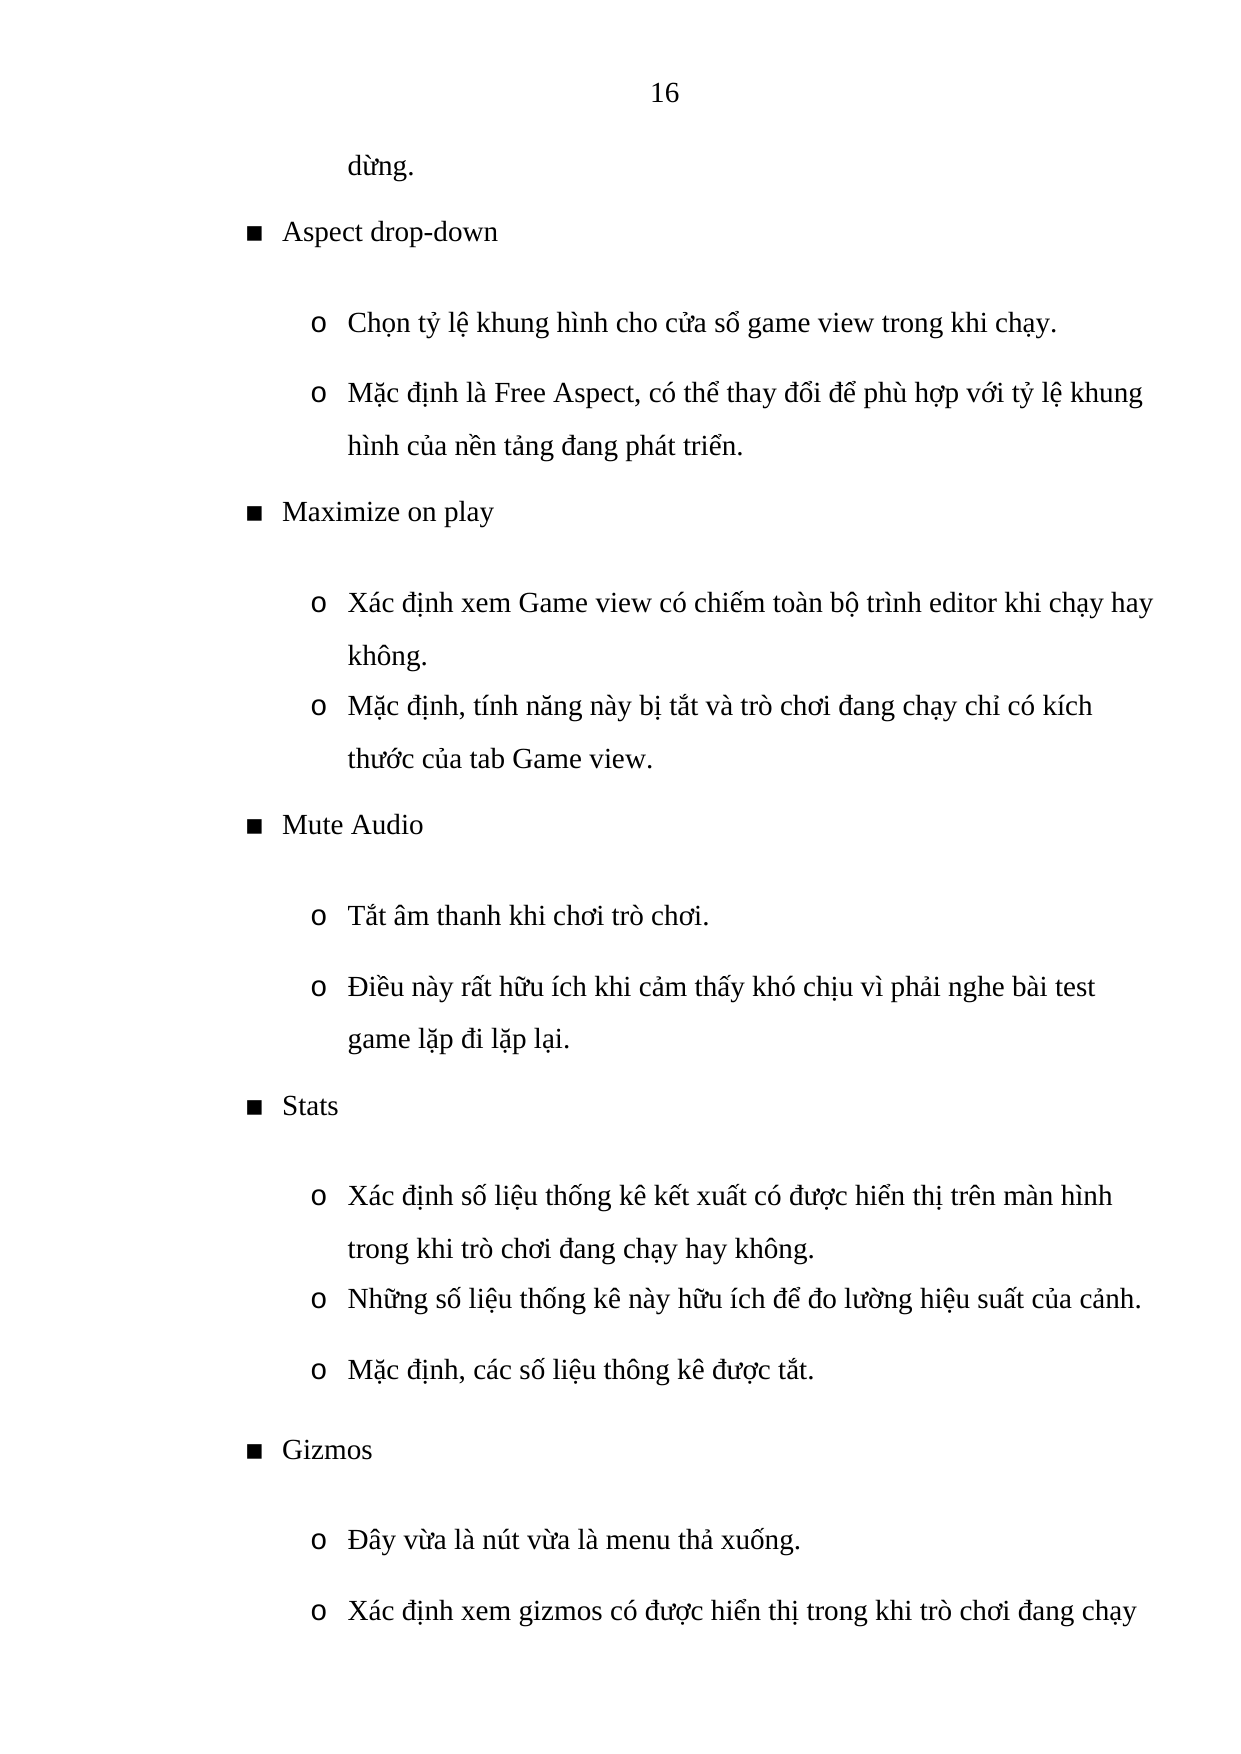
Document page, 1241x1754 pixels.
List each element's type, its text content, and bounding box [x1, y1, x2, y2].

list Chọn tỷ lệ khung hình cho cửa sổ game view trong khi chạy. [310, 305, 1162, 341]
list Mặc định, tính năng này bị tắt và trò chơi đang chạy chỉ có kích thước của tab Game view. [310, 688, 1162, 775]
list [310, 1593, 1162, 1629]
list Gizmos [244, 1416, 1162, 1476]
list Mặc định là Free Aspect, có thể thay đổi để phù hợp với tỷ lệ khung hình của nền tảng đang phát triển. [310, 375, 1162, 462]
list Mặc định, các số liệu thông kê được tắt. [310, 1352, 1162, 1388]
list Xác định xem Game view có chiếm toàn bộ trình editor khi chạy hay không. [310, 585, 1162, 672]
list Tắt âm thanh khi chơi trò chơi. [310, 898, 1162, 934]
list Điều này rất hữu ích khi cảm thấy khó chịu vì phải nghe bài test game lặp đi lặp lại. [310, 969, 1162, 1055]
list Đây vừa là nút vừa là menu thả xuống. [310, 1522, 1162, 1558]
list Mute Audio [244, 791, 1162, 851]
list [310, 148, 1162, 181]
list Aspect drop-down [244, 198, 1162, 258]
list Xác định số liệu thống kê kết xuất có được hiển thị trên màn hình trong khi trò chơi đang chạy hay không. [310, 1178, 1162, 1265]
list Maximize on play [244, 478, 1162, 538]
list Stats [244, 1072, 1162, 1132]
list Những số liệu thống kê này hữu ích để đo lường hiệu suất của cảnh. [310, 1282, 1162, 1318]
